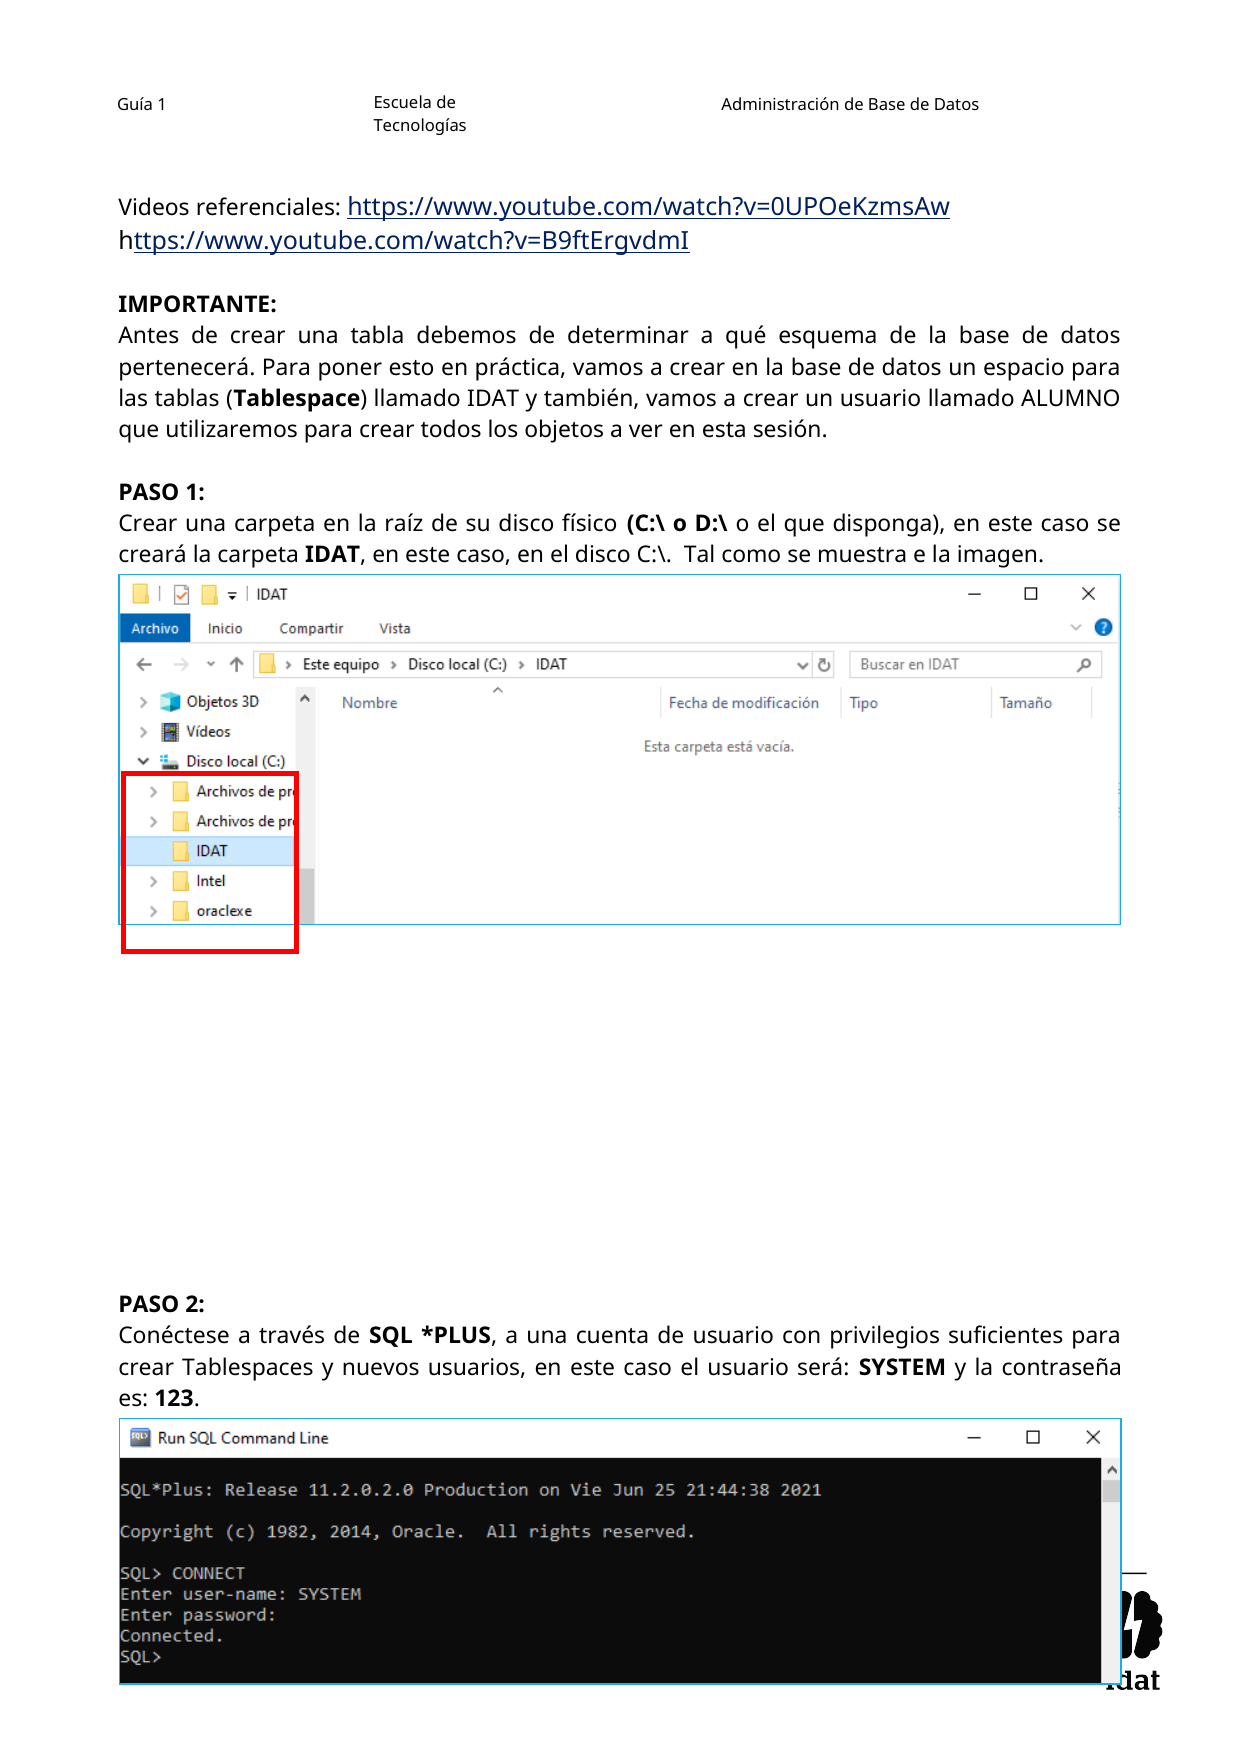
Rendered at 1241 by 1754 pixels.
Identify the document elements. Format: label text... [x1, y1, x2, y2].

picture [1103, 1591, 1163, 1690]
picture [120, 575, 1120, 924]
text IMPORTANTE: [118, 288, 1122, 319]
text Antes de crear una tabla debemos de determinar a qué esquema de la base de datos pertenecerá. Para poner esto en práctica, vamos a crear en la base de datos un espacio para las tablas (Tablespace) llamado IDAT y también, vamos a crear un usuario llamado ALUMNO que utilizaremos para crear todos los objetos a ver en esta sesión. [118, 319, 1122, 444]
text PASO 2: [118, 1288, 1122, 1319]
text PASO 1: [118, 476, 1122, 507]
text https://www.youtube.com/watch?v=B9ftErgvdmI [118, 223, 1122, 257]
text Conéctese a través de SQL *PLUS, a una cuenta de usuario con privilegios suficientes para crear Tablespaces y nuevos usuarios, en este caso el usuario será: SYSTEM y la contraseña es: 123. [118, 1319, 1122, 1413]
text Crear una carpeta en la raíz de su disco físico (C:\ o D:\ o el que disponga), en este caso se creará la carpeta IDAT, en este caso, en el disco C:\. Tal como se muestra e la imagen. [118, 507, 1122, 569]
text Videos referenciales: https://www.youtube.com/watch?v=0UPOeKzmsAw [118, 189, 1122, 223]
picture [126, 776, 294, 924]
picture [120, 1419, 1120, 1683]
